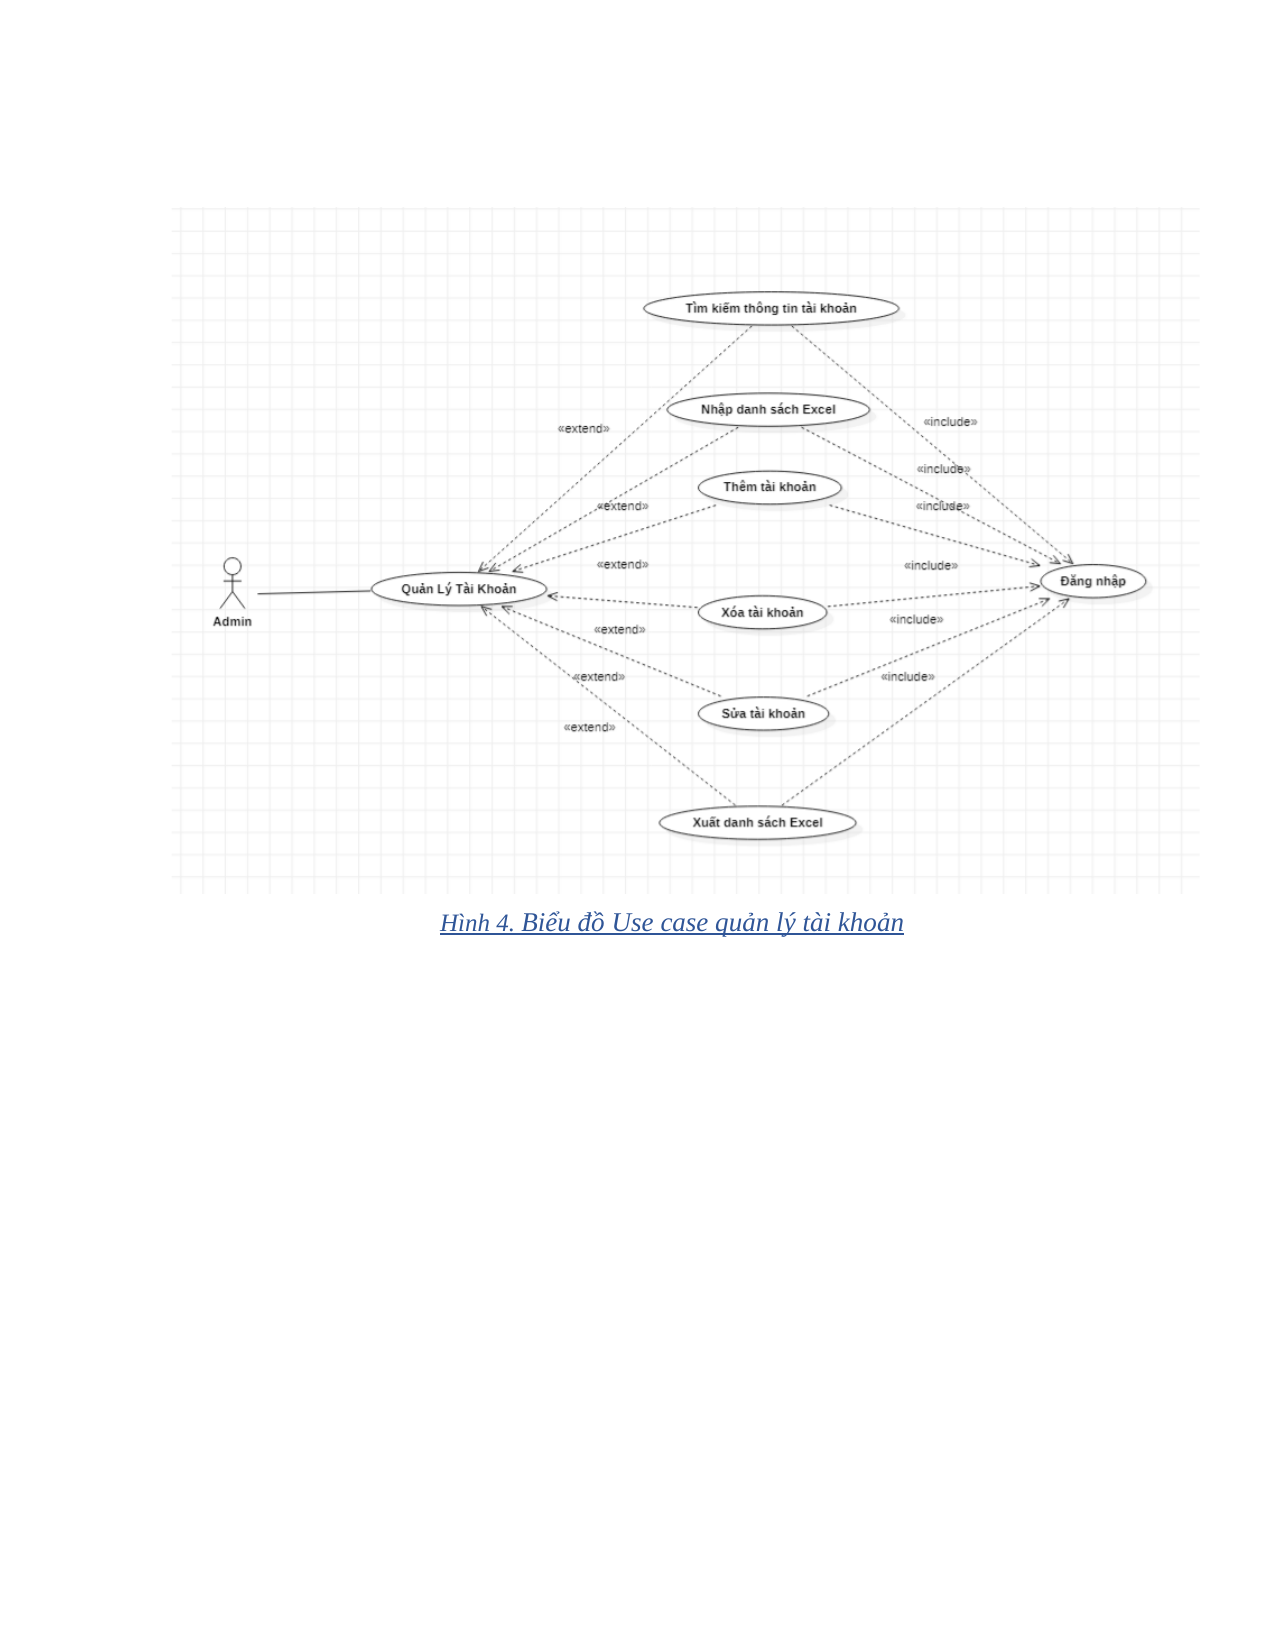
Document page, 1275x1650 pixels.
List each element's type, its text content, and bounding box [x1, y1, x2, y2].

text Hình 4. Biểu đồ Use case quản lý tài khoản [83, 906, 1204, 937]
picture [171, 207, 1200, 894]
